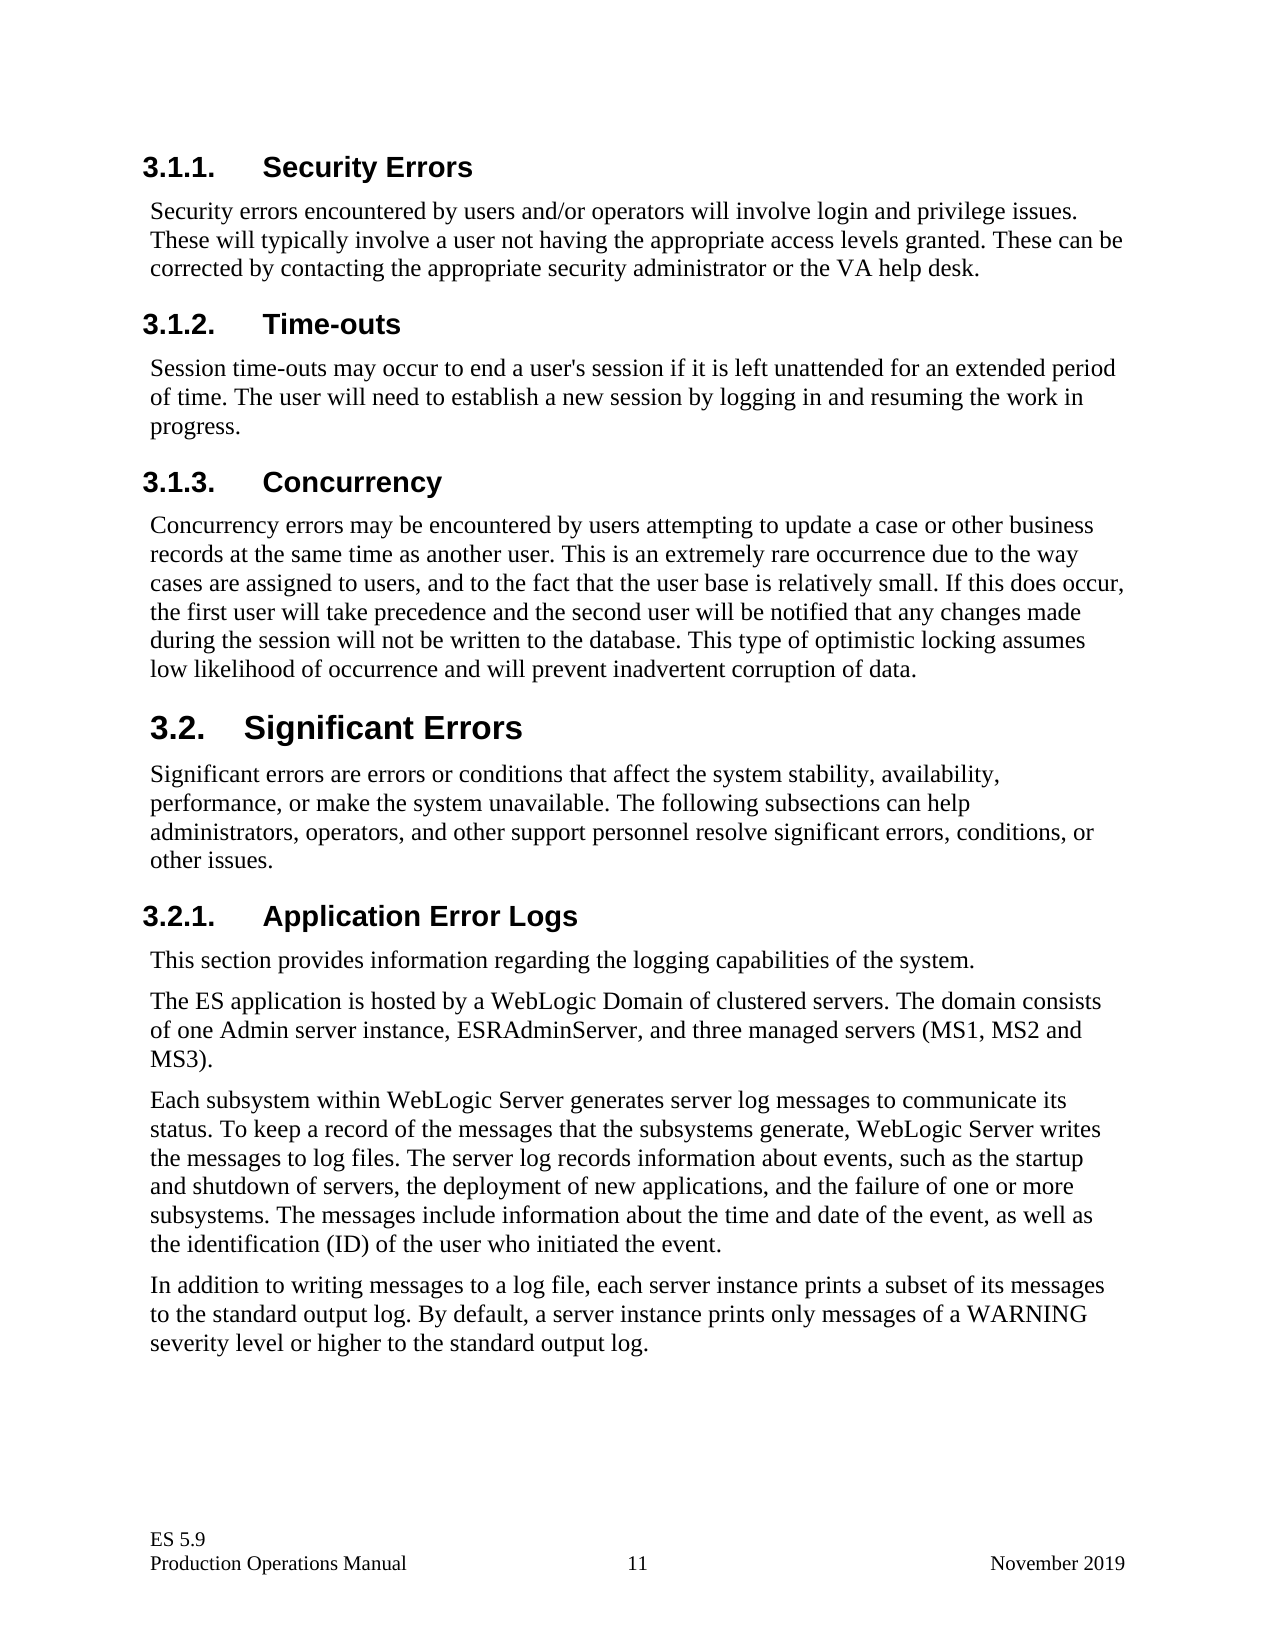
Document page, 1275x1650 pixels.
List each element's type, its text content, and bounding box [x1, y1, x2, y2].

text In addition to writing messages to a log file, each server instance prints a subset of its messages to the standard output log. By default, a server instance prints only messages of a WARNING severity level or higher to the standard output log. [150, 1270, 1125, 1356]
text Security errors encountered by users and/or operators will involve login and privilege issues. These will typically involve a user not having the appropriate access levels granted. These can be corrected by contacting the appropriate security administrator or the VA help desk. [150, 196, 1125, 282]
subtitle Application Error Logs [142, 899, 1125, 933]
text Session time-outs may occur to end a user's session if it is left unattended for an extended period of time. The user will need to establish a new session by logging in and resuming the work in progress. [150, 353, 1125, 439]
subtitle Concurrency [142, 464, 1125, 498]
text Concurrency errors may be encountered by users attempting to update a case or other business records at the same time as another user. This is an extremely rare occurrence due to the way cases are assigned to users, and to the fact that the user base is relatively small. If this does occur, the first user will take precedence and the second user will be notified that any changes made during the session will not be written to the database. This type of optimistic locking assumes low likelihood of occurrence and will prevent inadvertent corruption of data. [150, 511, 1125, 683]
text This section provides information regarding the logging capabilities of the system. [150, 945, 1125, 974]
subtitle Time-outs [142, 307, 1125, 341]
subtitle Significant Errors [150, 708, 1125, 747]
text The ES application is hosted by a WebLogic Domain of clustered servers. The domain consists of one Admin server instance, ESRAdminServer, and three managed servers (MS1, MS2 and MS3). [150, 986, 1125, 1073]
subtitle Security Errors [142, 150, 1125, 183]
text Significant errors are errors or conditions that affect the system stability, availability, performance, or make the system unavailable. The following subsections can help administrators, operators, and other support personnel resolve significant errors, conditions, or other issues. [150, 759, 1125, 874]
text Each subsystem within WebLogic Server generates server log messages to communicate its status. To keep a record of the messages that the subsystems generate, WebLogic Server writes the messages to log files. The server log records information about events, such as the startup and shutdown of servers, the deployment of new applications, and the failure of one or more subsystems. The messages include information about the time and date of the event, as well as the identification (ID) of the user who initiated the event. [150, 1085, 1125, 1258]
